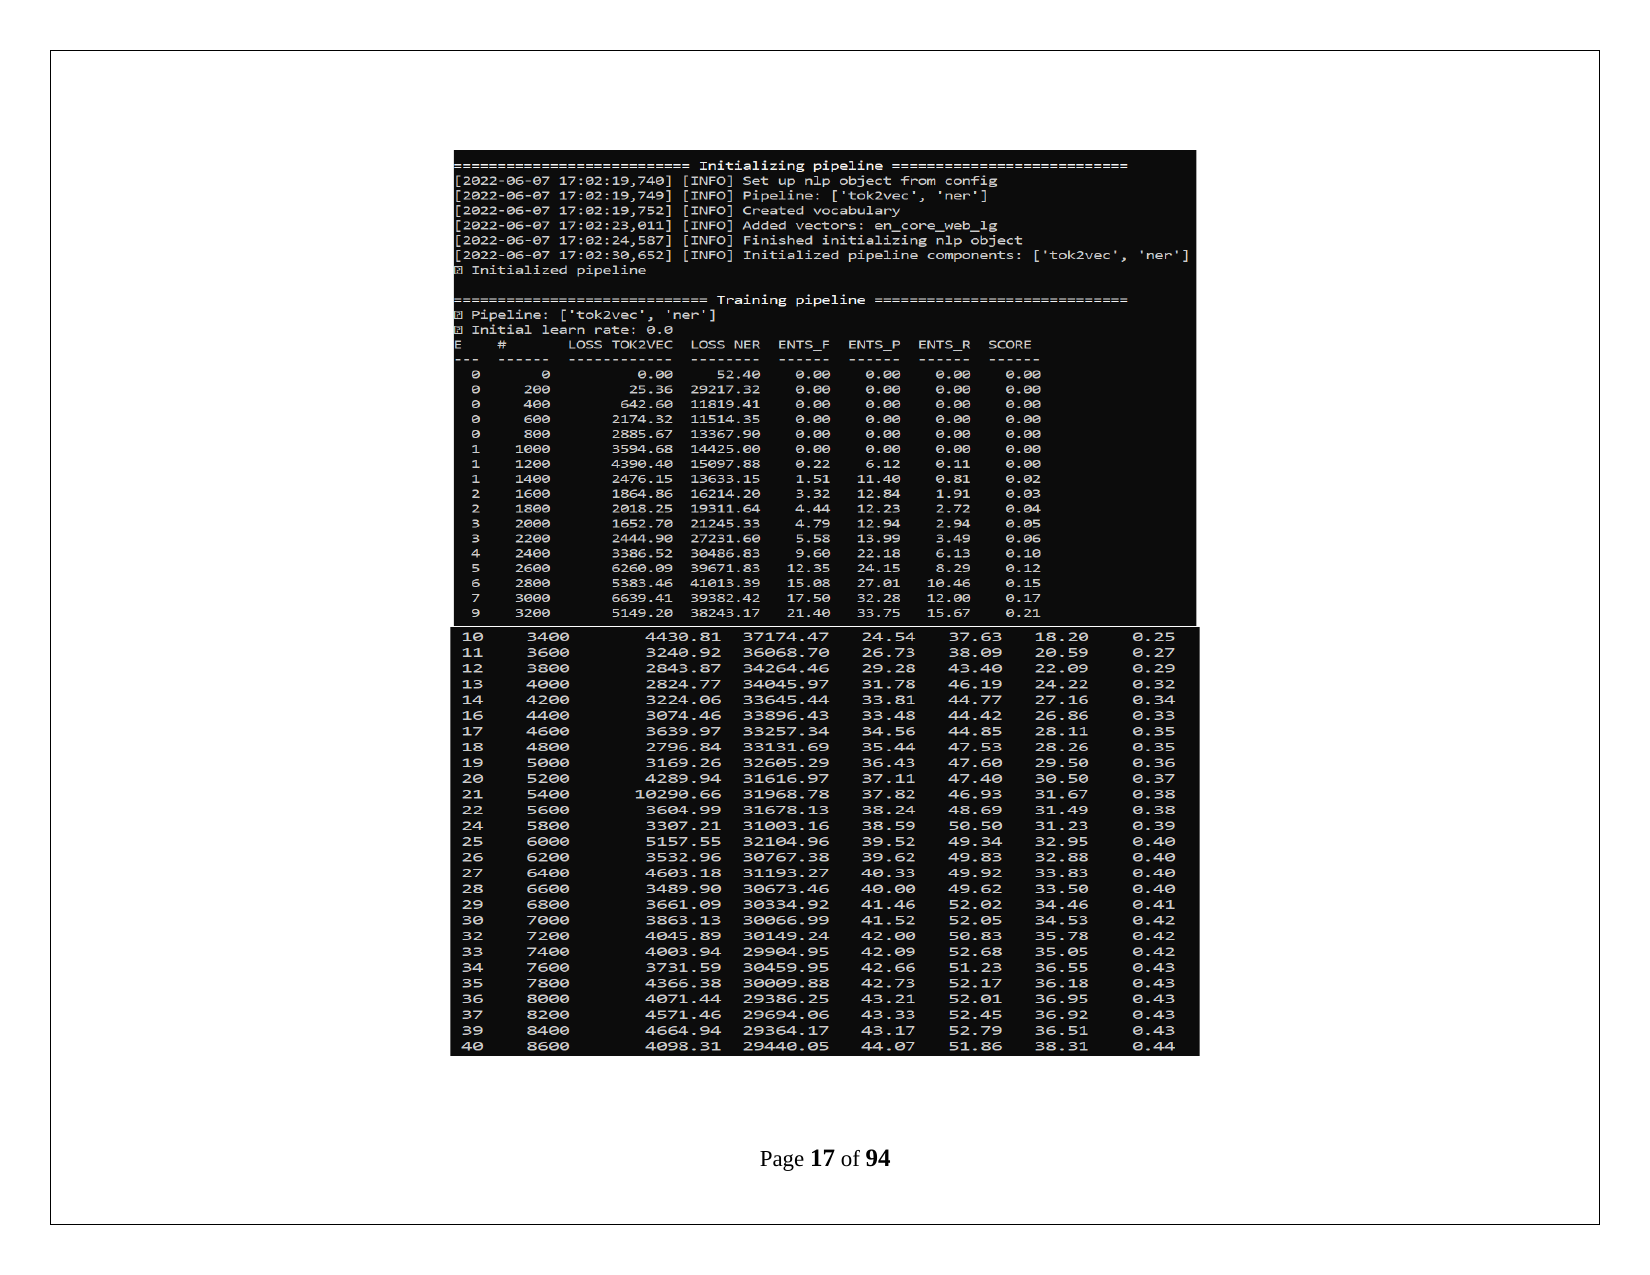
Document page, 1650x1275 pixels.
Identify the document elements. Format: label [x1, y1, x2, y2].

picture [450, 627, 1200, 1056]
picture [453, 150, 1197, 626]
